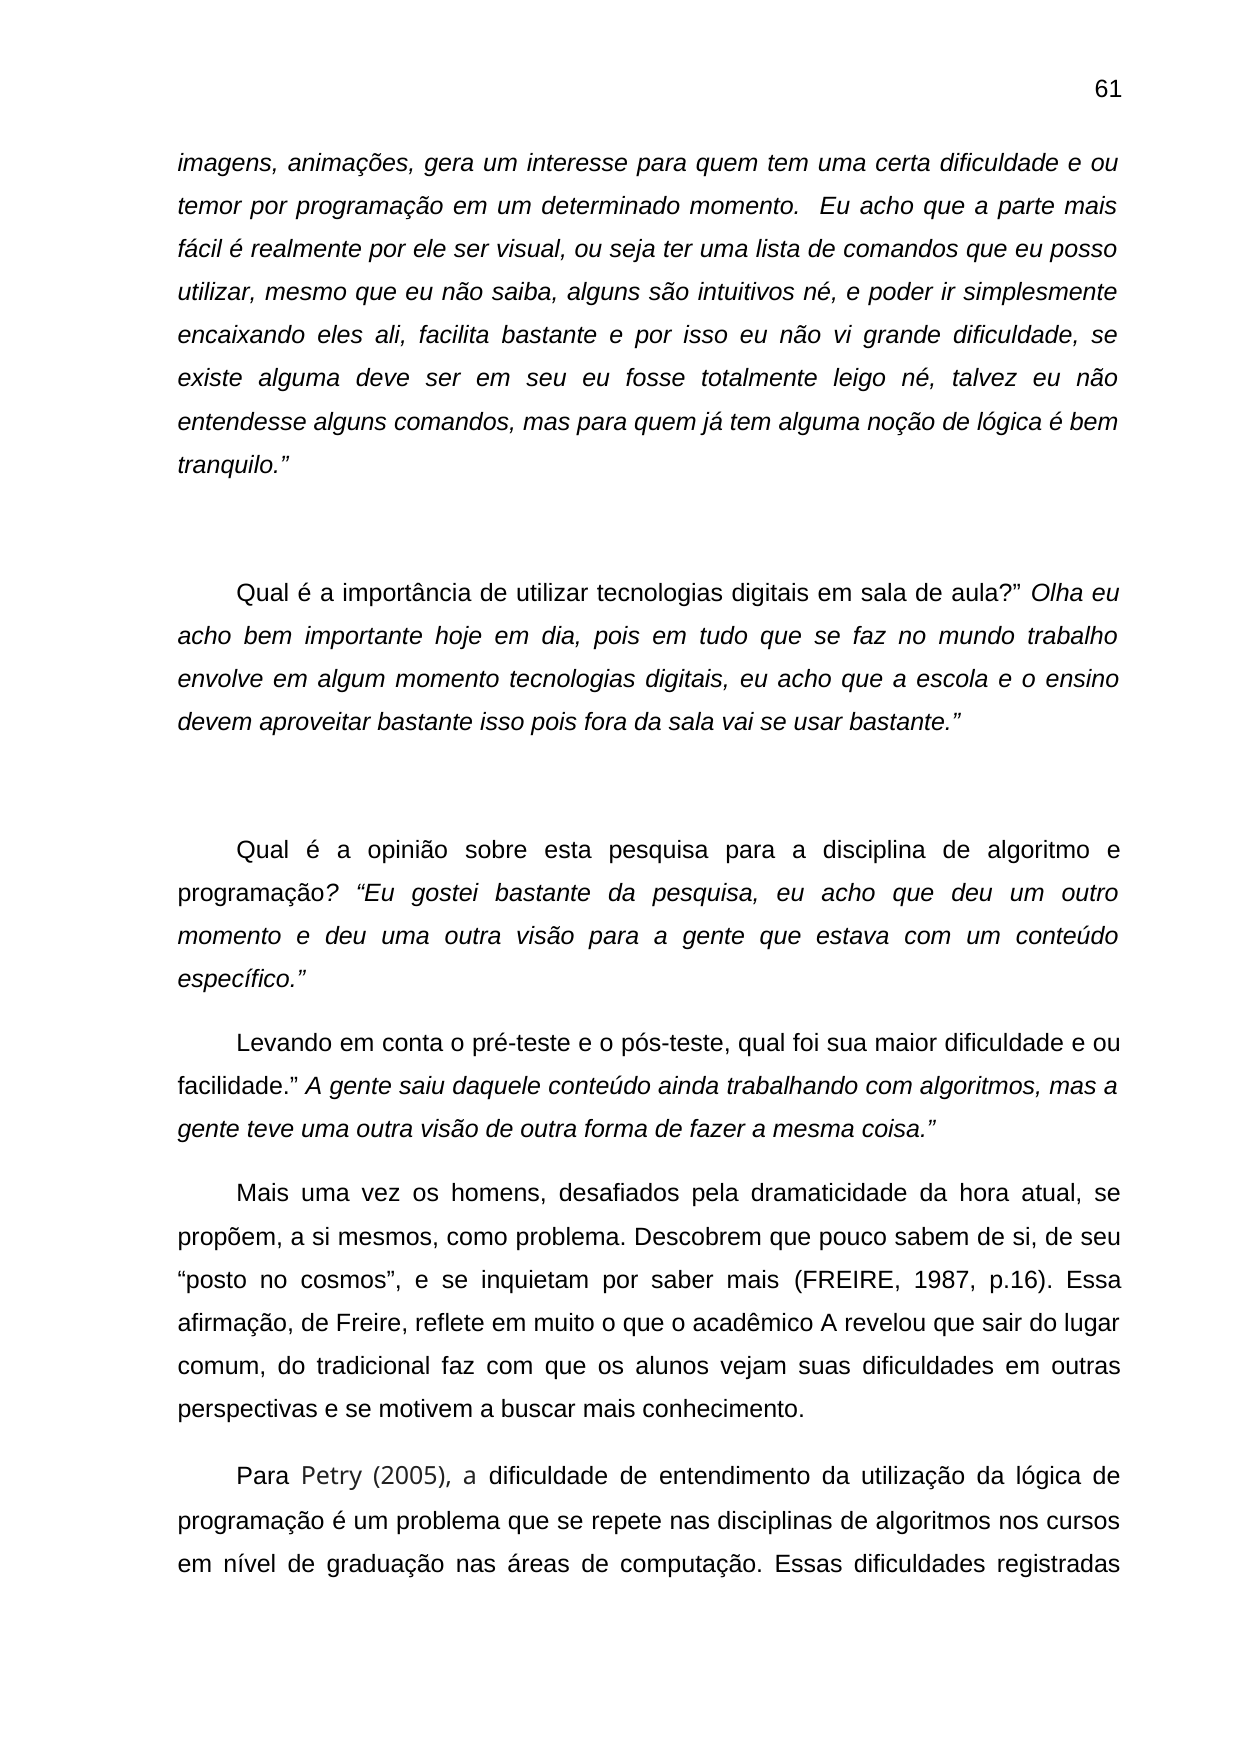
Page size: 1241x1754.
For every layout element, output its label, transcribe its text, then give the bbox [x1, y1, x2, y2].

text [177, 148, 1122, 478]
text Qual é a opinião sobre esta pesquisa para a disciplina de algoritmo e programação? “Eu gostei bastante da pesquisa, eu acho que deu um outro momento e deu uma outra visão para a gente que estava com um conteúdo específico.” [177, 835, 1122, 993]
text Mais uma vez os homens, desafiados pela dramaticidade da hora atual, se propõem, a si mesmos, como problema. Descobrem que pouco sabem de si, de seu “posto no cosmos”, e se inquietam por saber mais (FREIRE, 1987, p.16). Essa afirmação, de Freire, reflete em muito o que o acadêmico A revelou que sair do lugar comum, do tradicional faz com que os alunos vejam suas dificuldades em outras perspectivas e se motivem a buscar mais conhecimento. [177, 1178, 1122, 1423]
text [177, 1458, 1122, 1578]
text Levando em conta o pré-teste e o pós-teste, qual foi sua maior dificuldade e ou facilidade.” A gente saiu daquele conteúdo ainda trabalhando com algoritmos, mas a gente teve uma outra visão de outra forma de fazer a mesma coisa.” [177, 1028, 1122, 1143]
text Qual é a importância de utilizar tecnologias digitais em sala de aula?” Olha eu acho bem importante hoje em dia, pois em tudo que se faz no mundo trabalho envolve em algum momento tecnologias digitais, eu acho que a escola e o ensino devem aproveitar bastante isso pois fora da sala vai se usar bastante.” [177, 577, 1122, 736]
